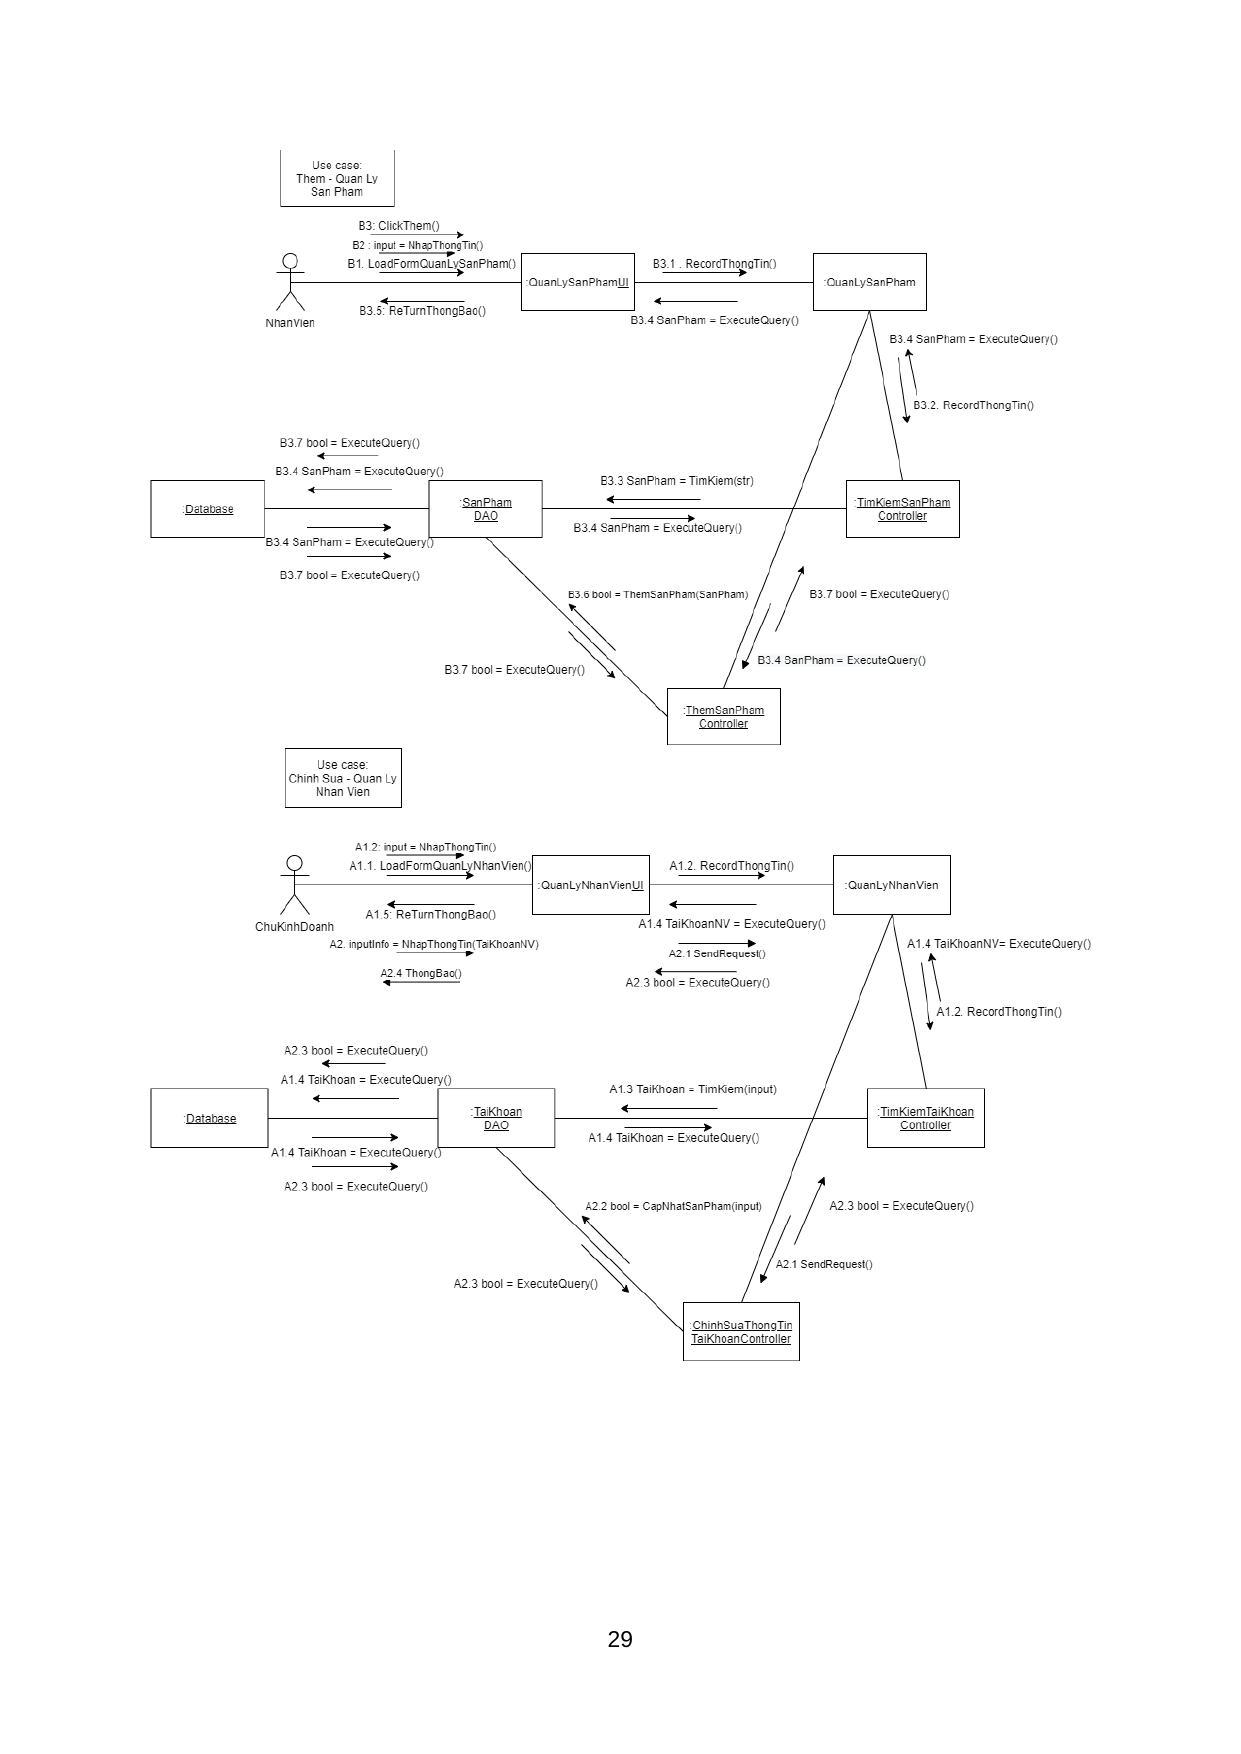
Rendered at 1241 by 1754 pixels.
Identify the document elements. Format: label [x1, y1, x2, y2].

picture [150, 748, 1096, 1361]
picture [150, 150, 1063, 745]
